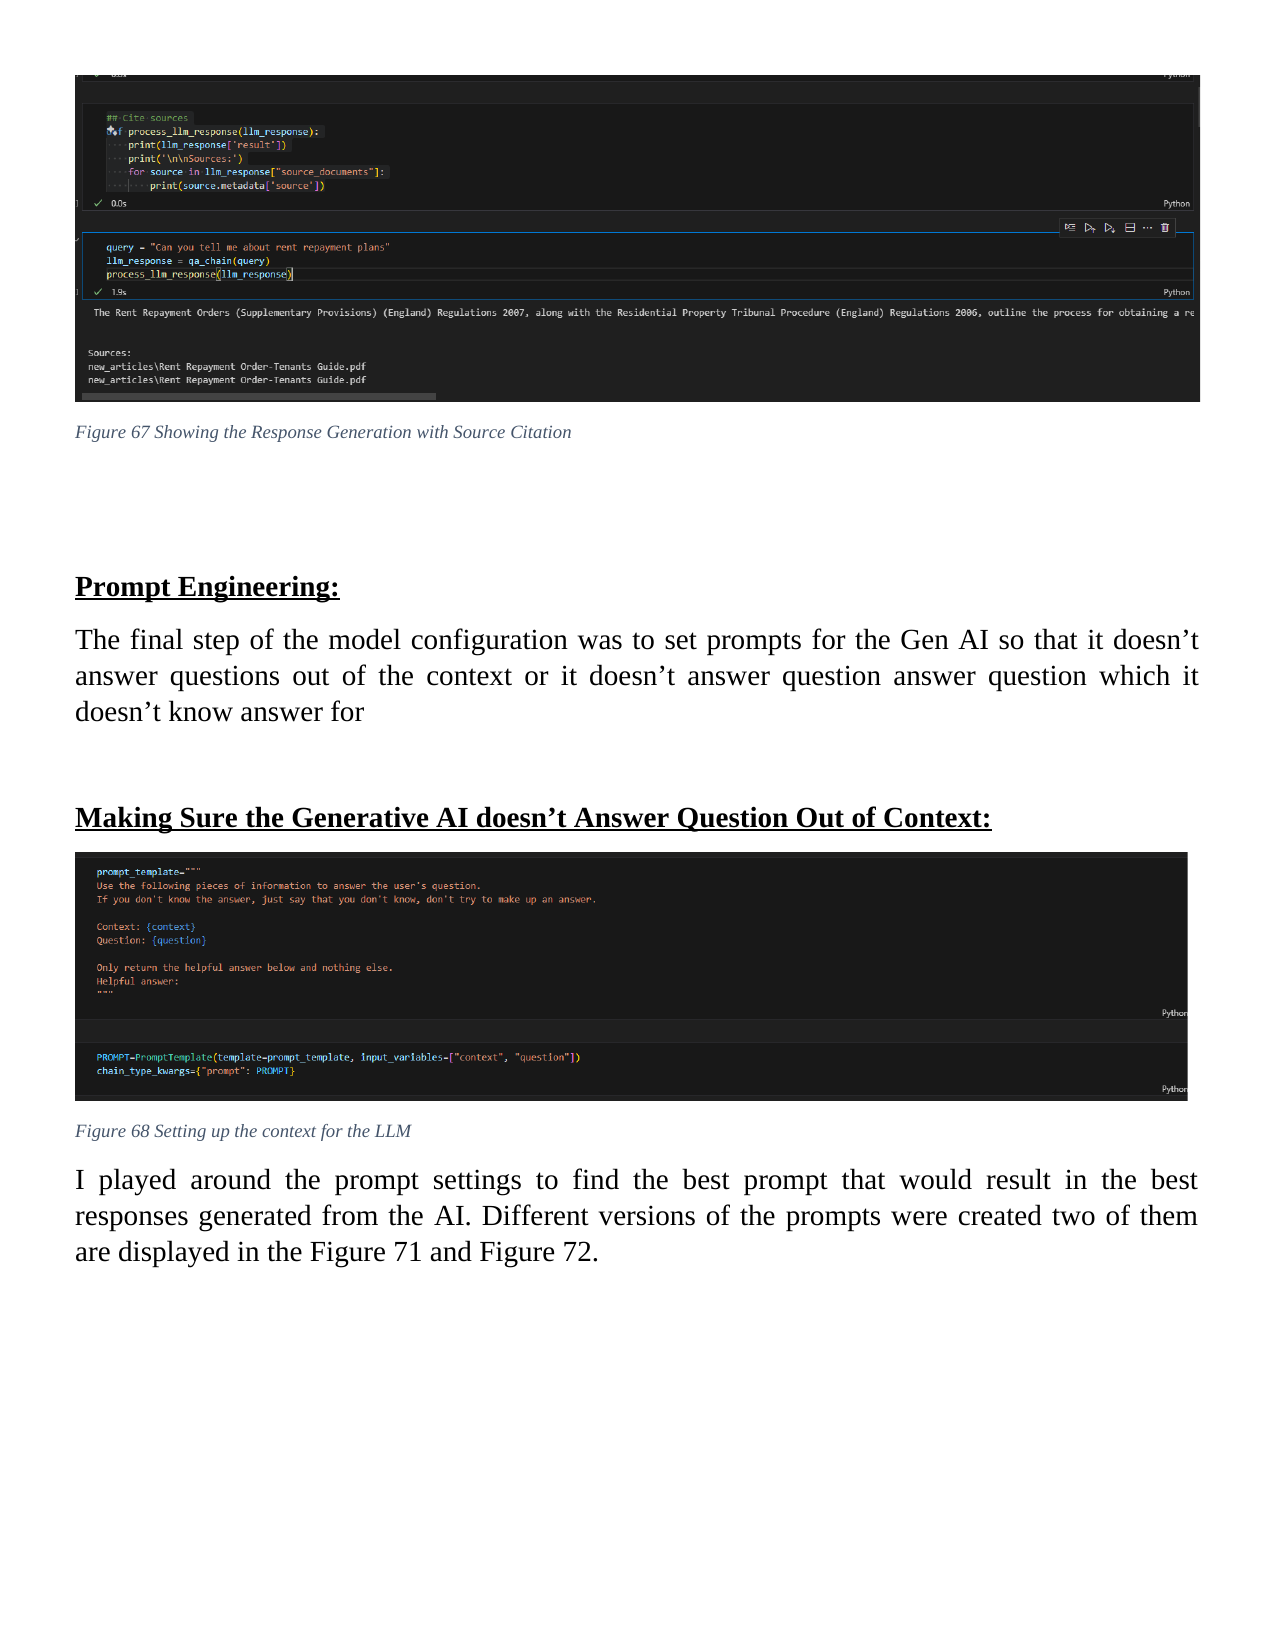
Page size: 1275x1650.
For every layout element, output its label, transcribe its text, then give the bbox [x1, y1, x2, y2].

text The final step of the model configuration was to set prompts for the Gen AI so that it doesn’t answer questions out of the context or it doesn’t answer question answer question which it doesn’t know answer for [75, 622, 1200, 728]
text I played around the prompt settings to find the best prompt that would result in the best responses generated from the AI. Different versions of the prompts were created two of them are displayed in the Figure 71 and Figure 72. [75, 1162, 1200, 1268]
picture [75, 852, 1188, 1101]
text Making Sure the Generative AI doesn’t Answer Question Out of Context: [75, 800, 1200, 834]
picture [75, 75, 1200, 402]
text Prompt Engineering: [75, 569, 1200, 603]
